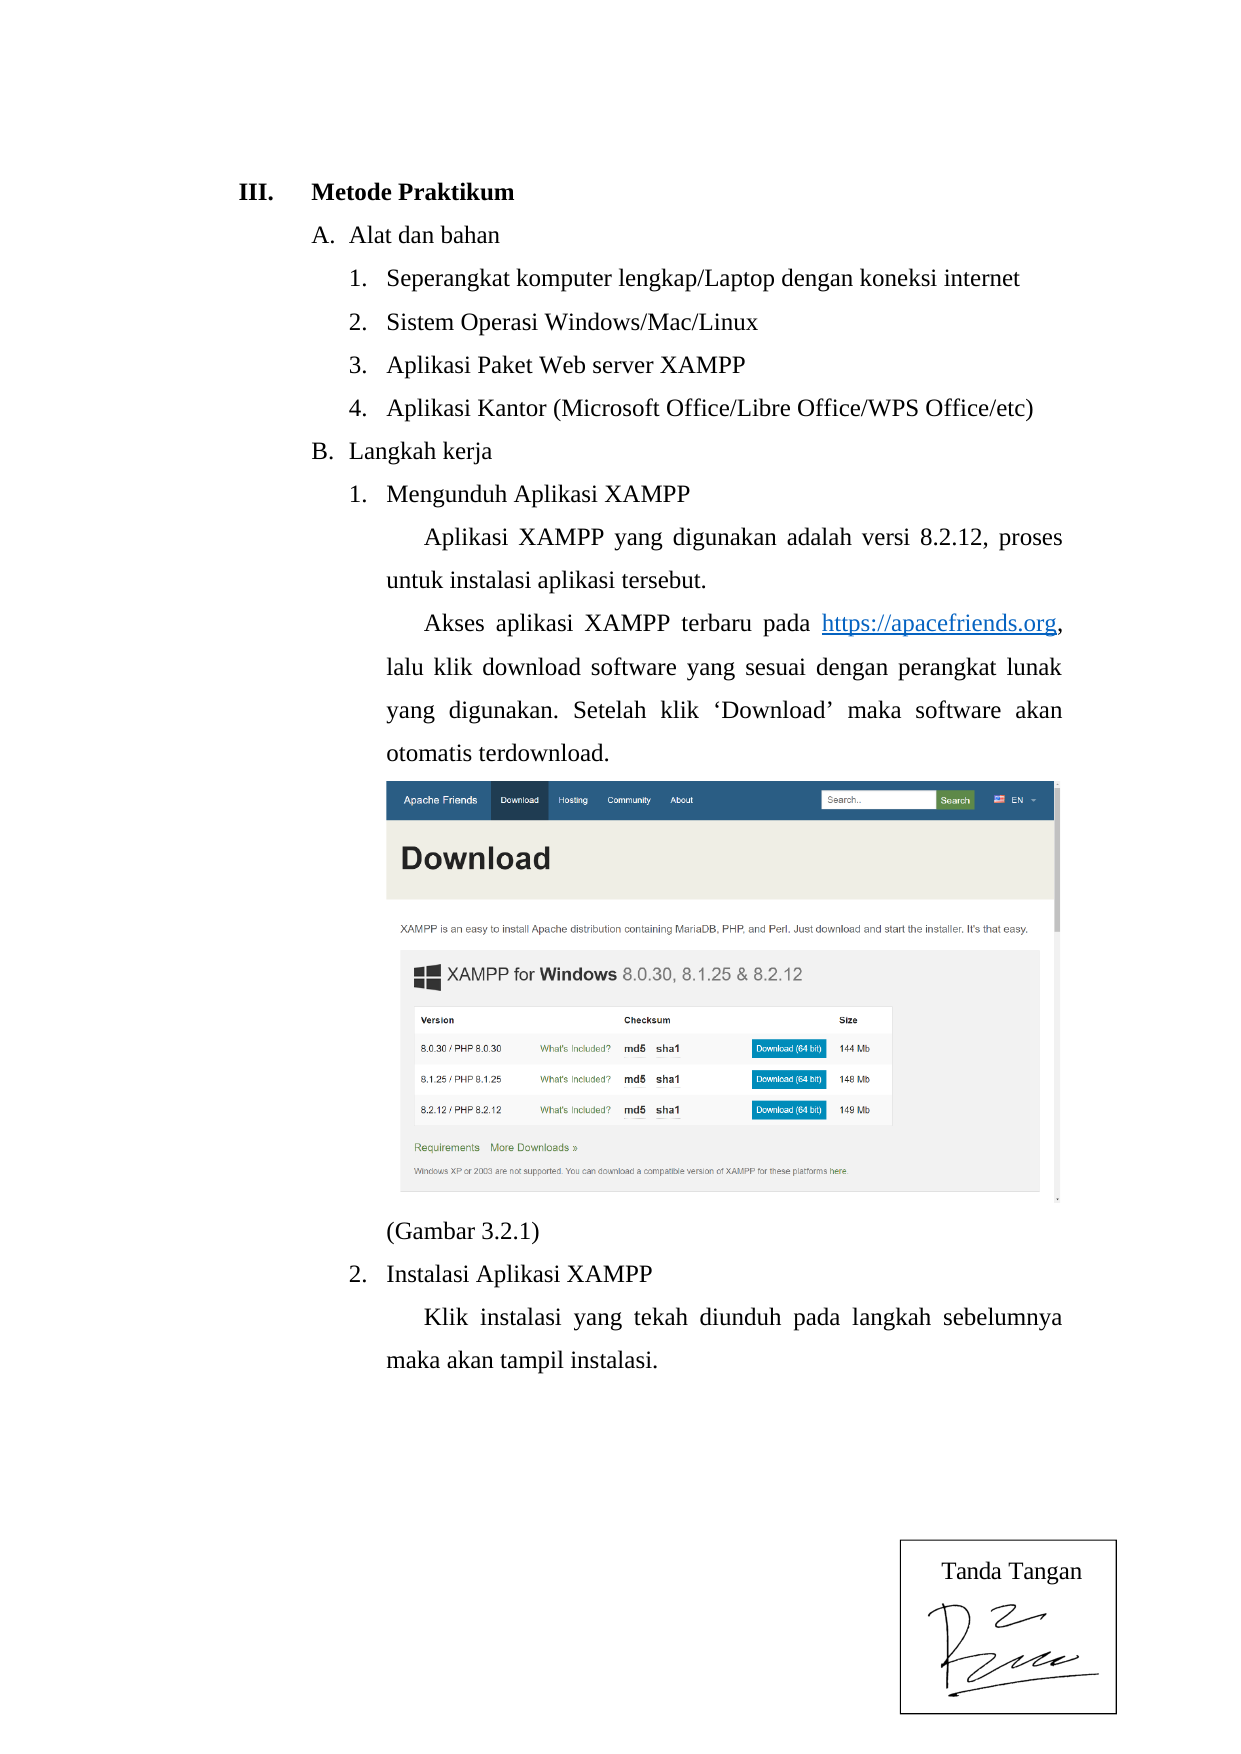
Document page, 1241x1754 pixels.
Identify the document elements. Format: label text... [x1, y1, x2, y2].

list Mengunduh Aplikasi XAMPP [349, 479, 1063, 508]
list Alat dan bahan [311, 220, 1063, 249]
list Akses aplikasi XAMPP terbaru pada https://apacefriends.org, lalu klik download software yang sesuai dengan perangkat lunak yang digunakan. Setelah klik ‘Download’ maka software akan otomatis terdownload. [386, 608, 1063, 767]
list Klik instalasi yang tekah diunduh pada langkah sebelumnya maka akan tampil instalasi. [386, 1302, 1063, 1374]
list Instalasi Aplikasi XAMPP [349, 1259, 1063, 1288]
list Langkah kerja [311, 436, 1063, 465]
list Sistem Operasi Windows/Mac/Linux [349, 307, 1063, 335]
list Metode Praktikum [274, 177, 1063, 206]
list (Gambar 3.2.1) [386, 1216, 1063, 1245]
list Seperangkat komputer lengkap/Laptop dengan koneksi internet [349, 263, 1063, 292]
list Aplikasi Kantor (Microsoft Office/Libre Office/WPS Office/etc) [349, 393, 1063, 422]
list Aplikasi Paket Web server XAMPP [349, 350, 1063, 378]
picture [386, 781, 1061, 1203]
list Aplikasi XAMPP yang digunakan adalah versi 8.2.12, proses untuk instalasi aplikasi tersebut. [386, 522, 1063, 594]
